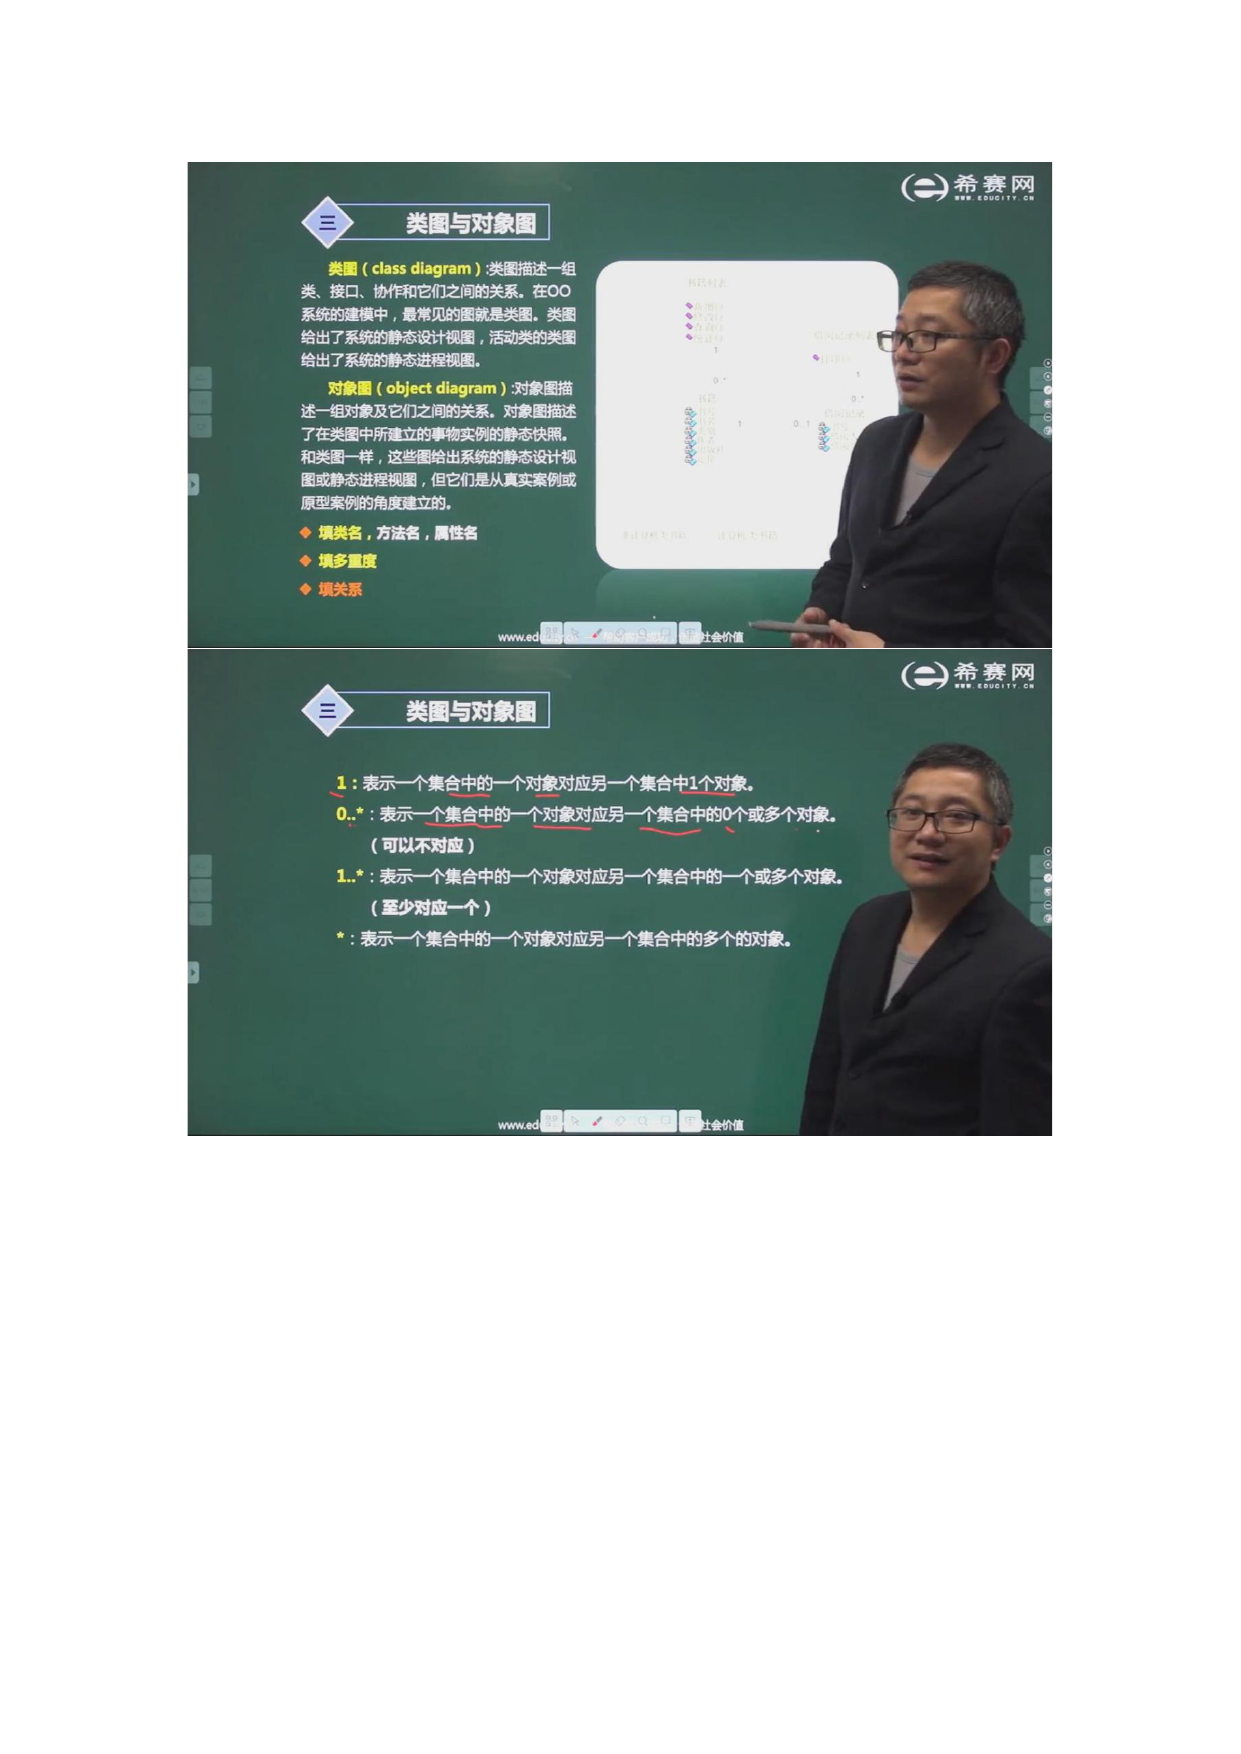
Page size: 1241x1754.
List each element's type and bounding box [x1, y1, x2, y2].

picture [187, 649, 1053, 1136]
picture [187, 162, 1053, 648]
